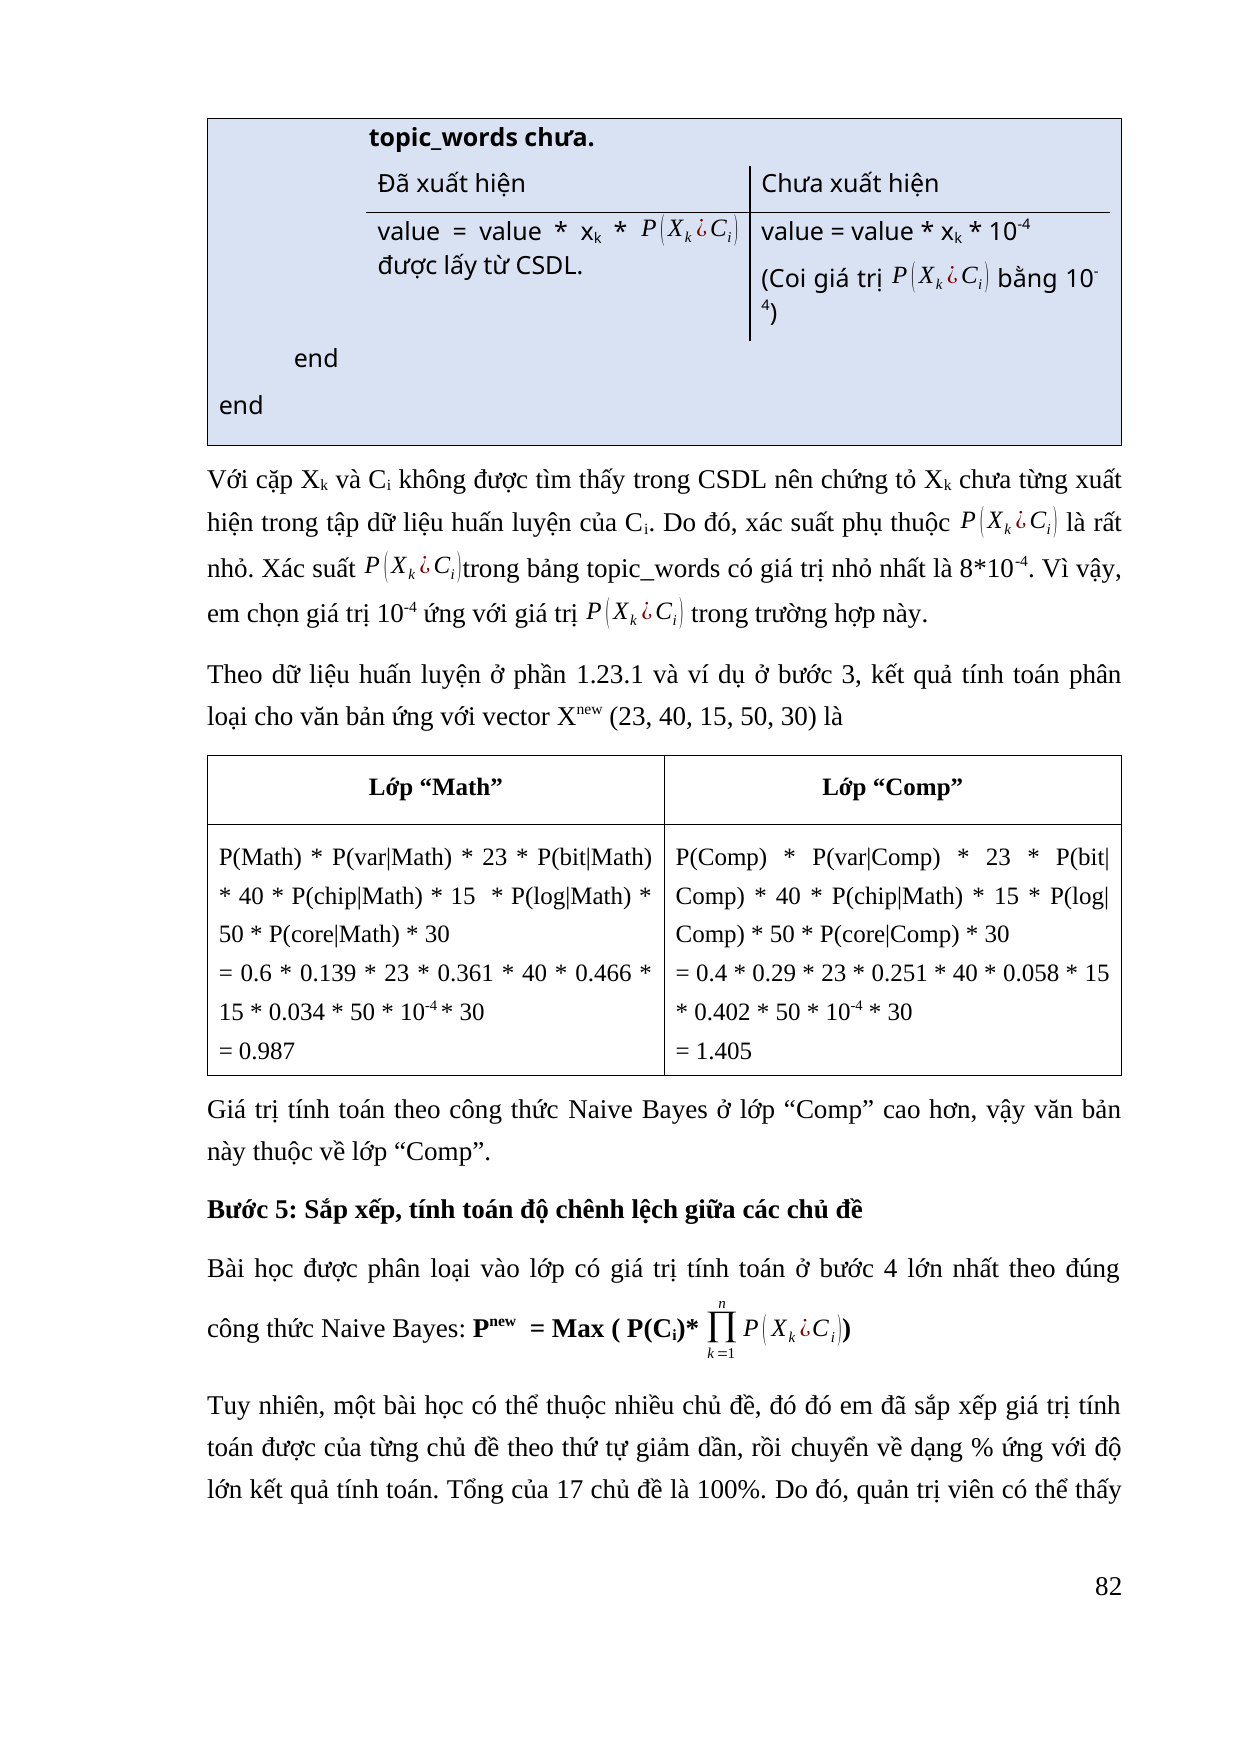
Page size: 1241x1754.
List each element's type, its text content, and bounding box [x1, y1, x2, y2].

table_header Lớp “Comp” [665, 756, 1121, 824]
table_cell P(Math) * P(var|Math) * 23 * P(bit|Math) * 40 * P(chip|Math) * 15 * P(log|Math) * 50 * P(core|Math) * 30 = 0.6 * 0.139 * 23 * 0.361 * 40 * 0.466 * 15 * 0.034 * 50 * 10-4 * 30 = 0.987 [208, 825, 664, 1075]
text Bài học được phân loại vào lớp có giá trị tính toán ở bước 4 lớn nhất theo đúng công thức Naive Bayes: Pnew = Max ( P(Ci)* ) [207, 1252, 1122, 1362]
text Với cặp Xk và Ci không được tìm thấy trong CSDL nên chứng tỏ Xk chưa từng xuất hiện trong tập dữ liệu huấn luyện của Ci. Do đó, xác suất phụ thuộc là rất nhỏ. Xác suất trong bảng topic_words có giá trị nhỏ nhất là 8*10-4. Vì vậy, em chọn giá trị 10-4 ứng với giá trị trong trường hợp này. [207, 463, 1122, 631]
text Theo dữ liệu huấn luyện ở phần 5.5.1 và ví dụ ở bước 3, kết quả tính toán phân loại cho văn bản ứng với vector Xnew (23, 40, 15, 50, 30) là [207, 658, 1122, 731]
text Bước 5: Sắp xếp, tính toán độ chênh lệch giữa các chủ đề [207, 1194, 1122, 1225]
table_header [208, 119, 1121, 445]
table_cell P(Comp) * P(var|Comp) * 23 * P(bit|Comp) * 40 * P(chip|Math) * 15 * P(log|Comp) * 50 * P(core|Comp) * 30 = 0.4 * 0.29 * 23 * 0.251 * 40 * 0.058 * 15 * 0.402 * 50 * 10-4 * 30 = 1.405 [665, 825, 1121, 1075]
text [207, 1389, 1122, 1504]
text Giá trị tính toán theo công thức Naive Bayes ở lớp “Comp” cao hơn, vậy văn bản này thuộc về lớp “Comp”. [207, 1093, 1122, 1166]
table_header Lớp “Math” [208, 756, 664, 824]
